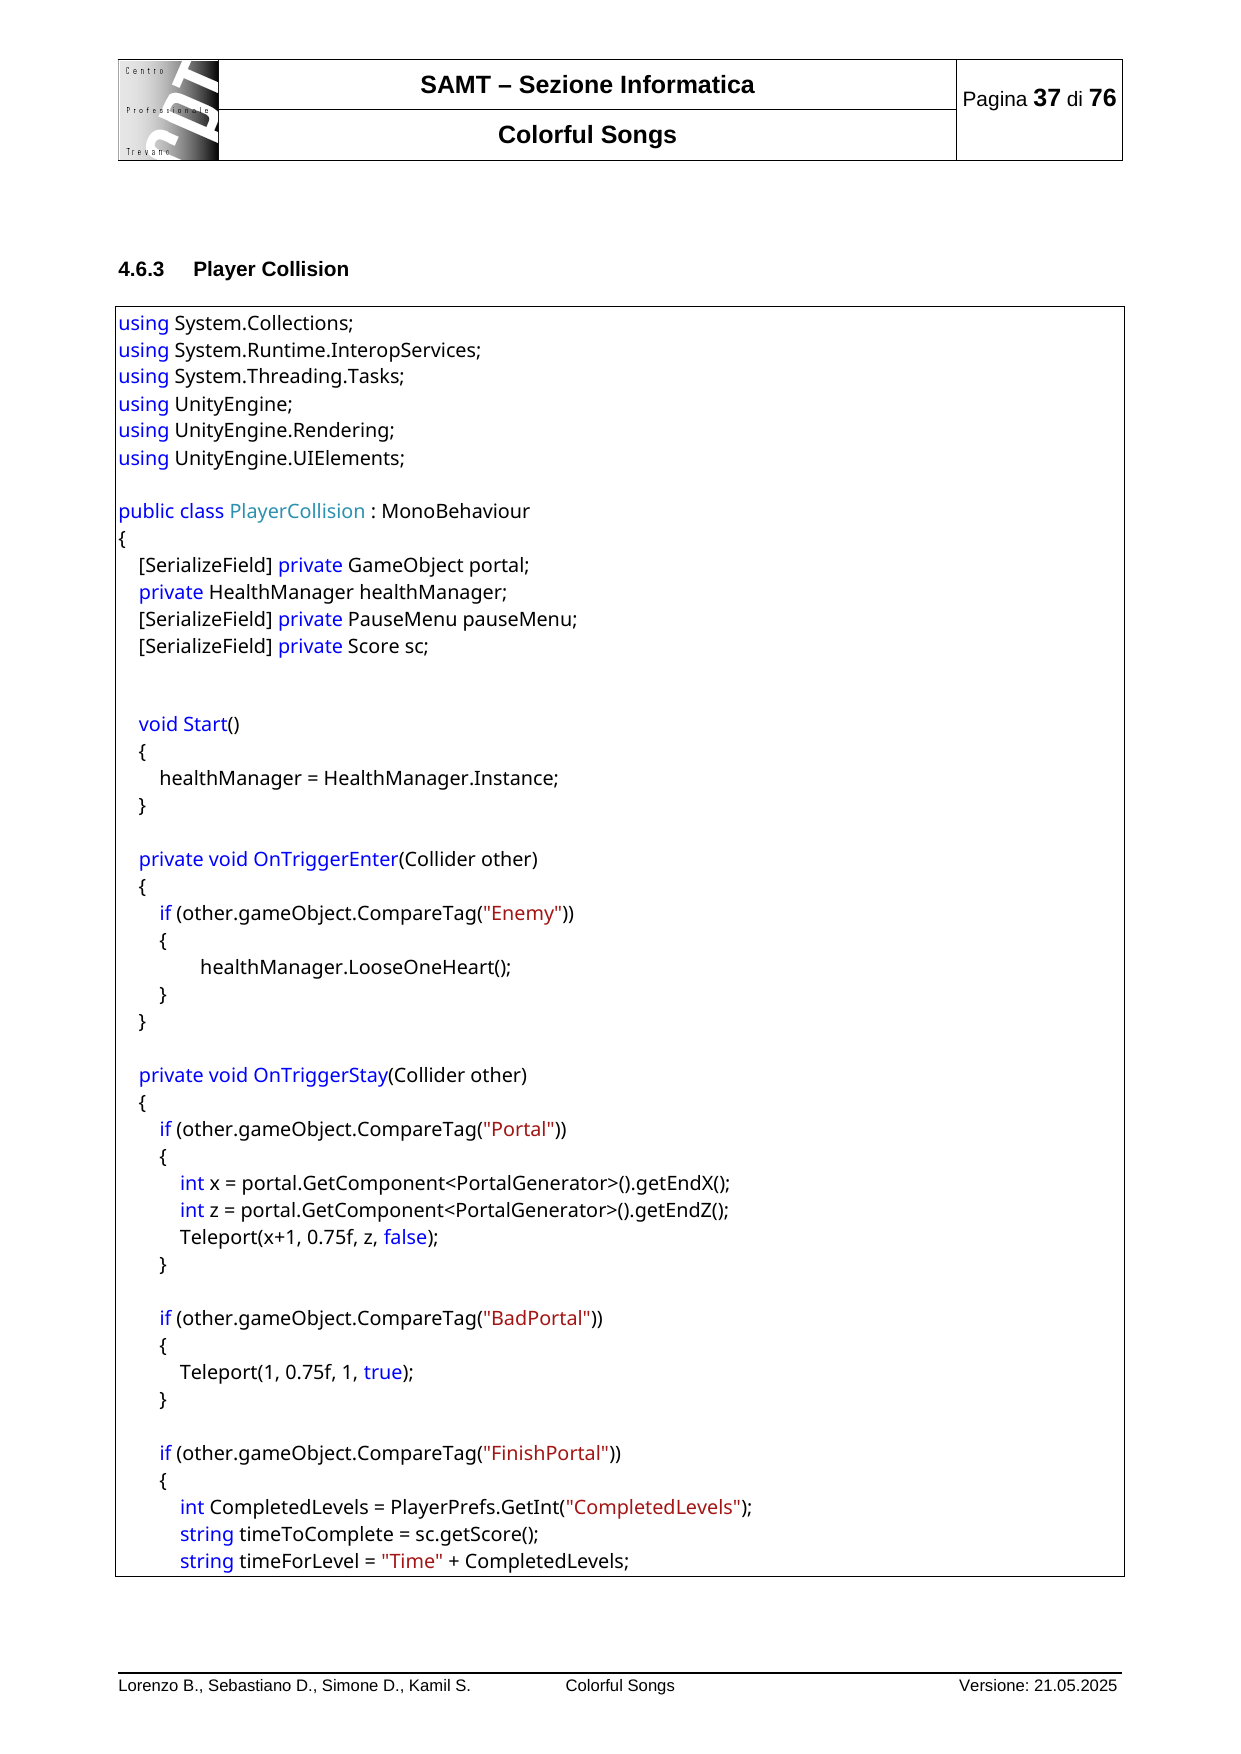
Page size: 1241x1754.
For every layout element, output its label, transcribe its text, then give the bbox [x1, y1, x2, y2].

text { [118, 1466, 1122, 1493]
text string timeForLevel = "Time" + CompletedLevels; [116, 1544, 1124, 1576]
text { [118, 1142, 1122, 1169]
text { [118, 525, 1122, 552]
text if (other.gameObject.CompareTag("Portal")) [118, 1115, 1122, 1142]
subtitle Player Collision [118, 257, 1122, 281]
text private void OnTriggerEnter(Collider other) [118, 845, 1122, 872]
text Teleport(x+1, 0.75f, z, false); [118, 1223, 1122, 1250]
text { [118, 872, 1122, 899]
text [SerializeField] private Score sc; [118, 633, 1122, 659]
text int x = portal.GetComponent<PortalGenerator>().getEndX(); [118, 1169, 1122, 1196]
text using System.Collections; [116, 307, 1124, 336]
text } [118, 1007, 1122, 1034]
text using System.Threading.Tasks; [118, 363, 1122, 390]
text if (other.gameObject.CompareTag("FinishPortal")) [118, 1439, 1122, 1466]
text Teleport(1, 0.75f, 1, true); [118, 1358, 1122, 1385]
text using UnityEngine; [118, 390, 1122, 417]
text if (other.gameObject.CompareTag("BadPortal")) [118, 1304, 1122, 1331]
text { [118, 1088, 1122, 1115]
text int z = portal.GetComponent<PortalGenerator>().getEndZ(); [118, 1196, 1122, 1223]
text int CompletedLevels = PlayerPrefs.GetInt("CompletedLevels"); [118, 1493, 1122, 1520]
text { [118, 737, 1122, 764]
picture [118, 60, 219, 160]
text { [118, 1331, 1122, 1358]
text healthManager.LooseOneHeart(); [118, 953, 1122, 980]
text using UnityEngine.UIElements; [118, 444, 1122, 471]
text } [118, 1250, 1122, 1277]
text public class PlayerCollision : MonoBehaviour [118, 498, 1122, 525]
text using System.Runtime.InteropServices; [118, 336, 1122, 363]
text private HealthManager healthManager; [118, 579, 1122, 606]
text using UnityEngine.Rendering; [118, 417, 1122, 444]
text [SerializeField] private GameObject portal; [118, 552, 1122, 579]
text private void OnTriggerStay(Collider other) [118, 1061, 1122, 1088]
text healthManager = HealthManager.Instance; [118, 764, 1122, 791]
text } [118, 1385, 1122, 1412]
text } [118, 791, 1122, 818]
text if (other.gameObject.CompareTag("Enemy")) [118, 899, 1122, 926]
text string timeToComplete = sc.getScore(); [118, 1520, 1122, 1544]
text } [118, 980, 1122, 1007]
text { [118, 926, 1122, 953]
text void Start() [118, 711, 1122, 737]
text [SerializeField] private PauseMenu pauseMenu; [118, 606, 1122, 633]
